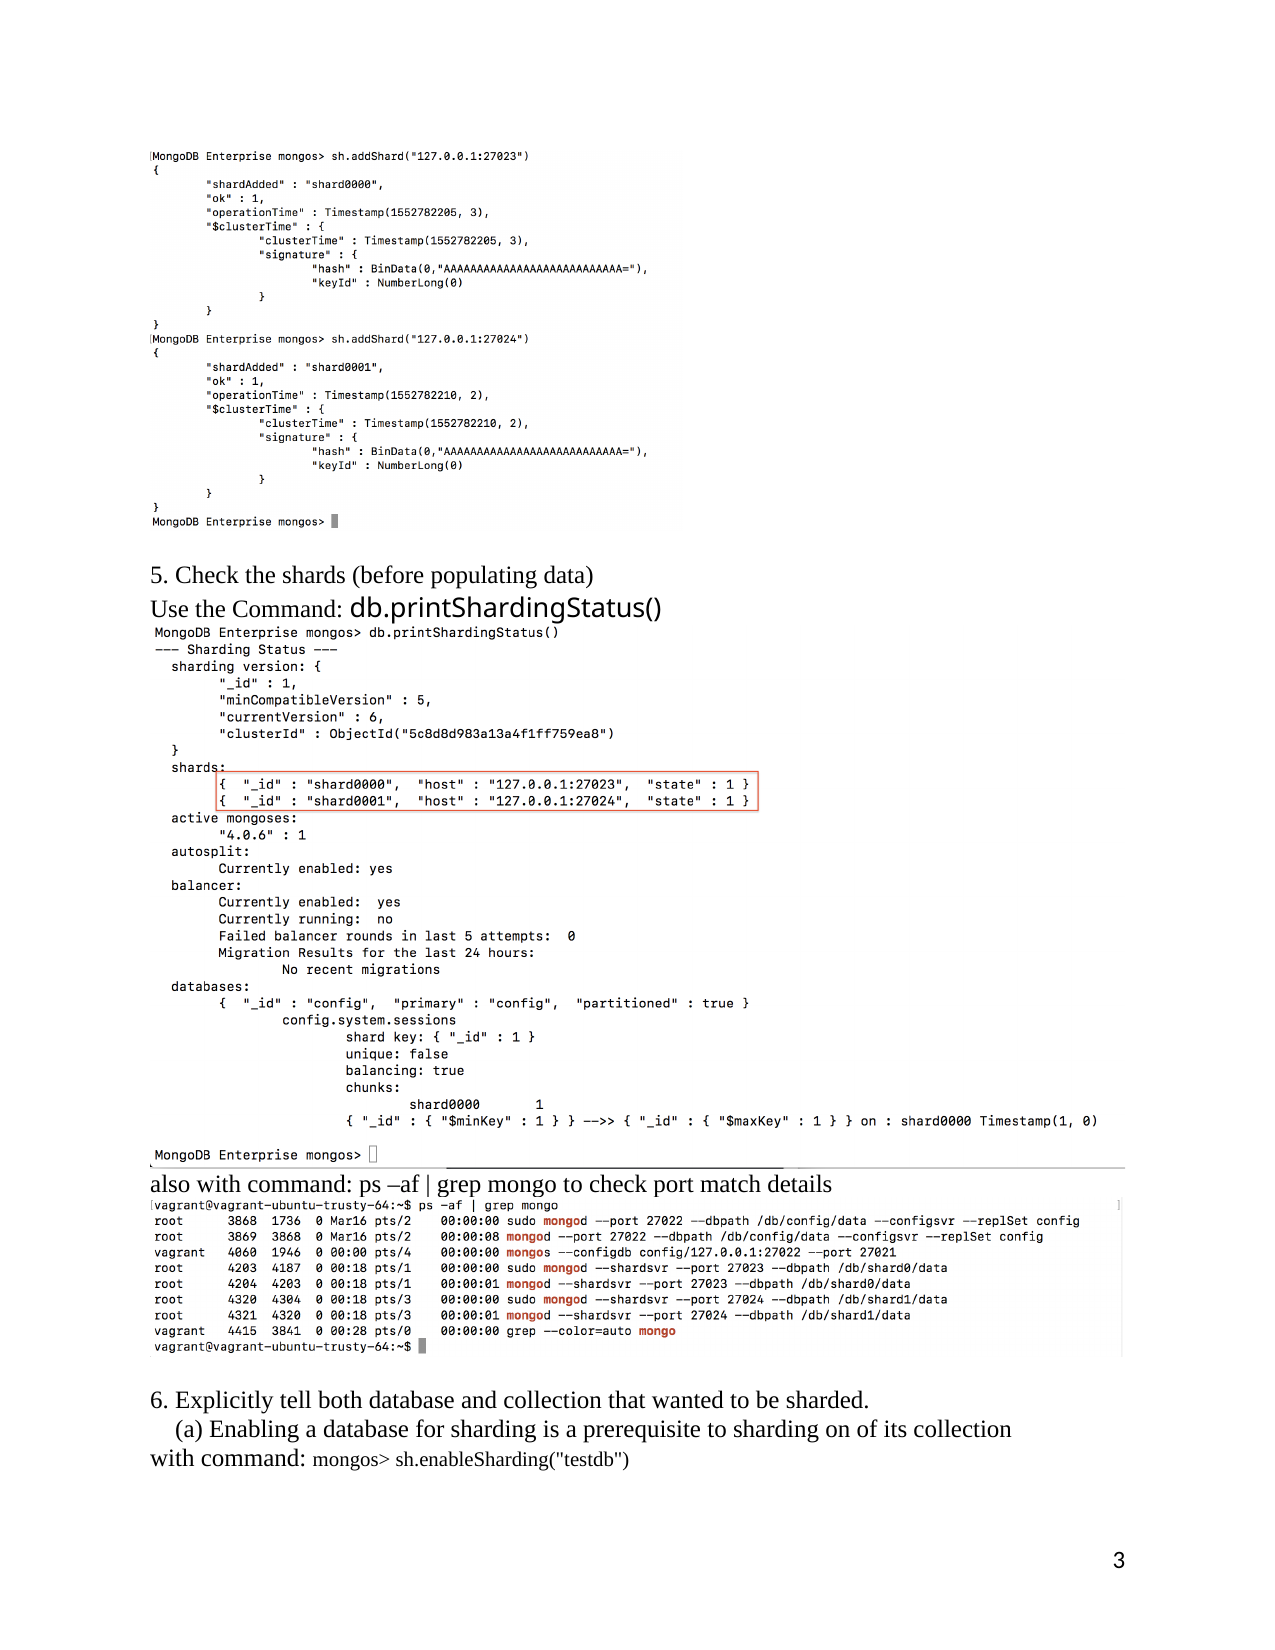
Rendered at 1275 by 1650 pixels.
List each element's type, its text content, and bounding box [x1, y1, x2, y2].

text with command: mongos> sh.enableSharding("testdb") [150, 1443, 1125, 1471]
picture [150, 625, 1125, 1169]
picture [150, 1197, 1123, 1357]
text also with command: ps –af | grep mongo to check port match details [150, 1169, 1125, 1197]
text 5. Check the shards (before populating data) [150, 560, 1125, 588]
picture [150, 150, 684, 531]
text 6. Explicitly tell both database and collection that wanted to be sharded. [150, 1385, 1125, 1414]
text Use the Command: db.printShardingStatus() [150, 588, 1125, 625]
text (a) Enabling a database for sharding is a prerequisite to sharding on of its collection [150, 1414, 1125, 1443]
